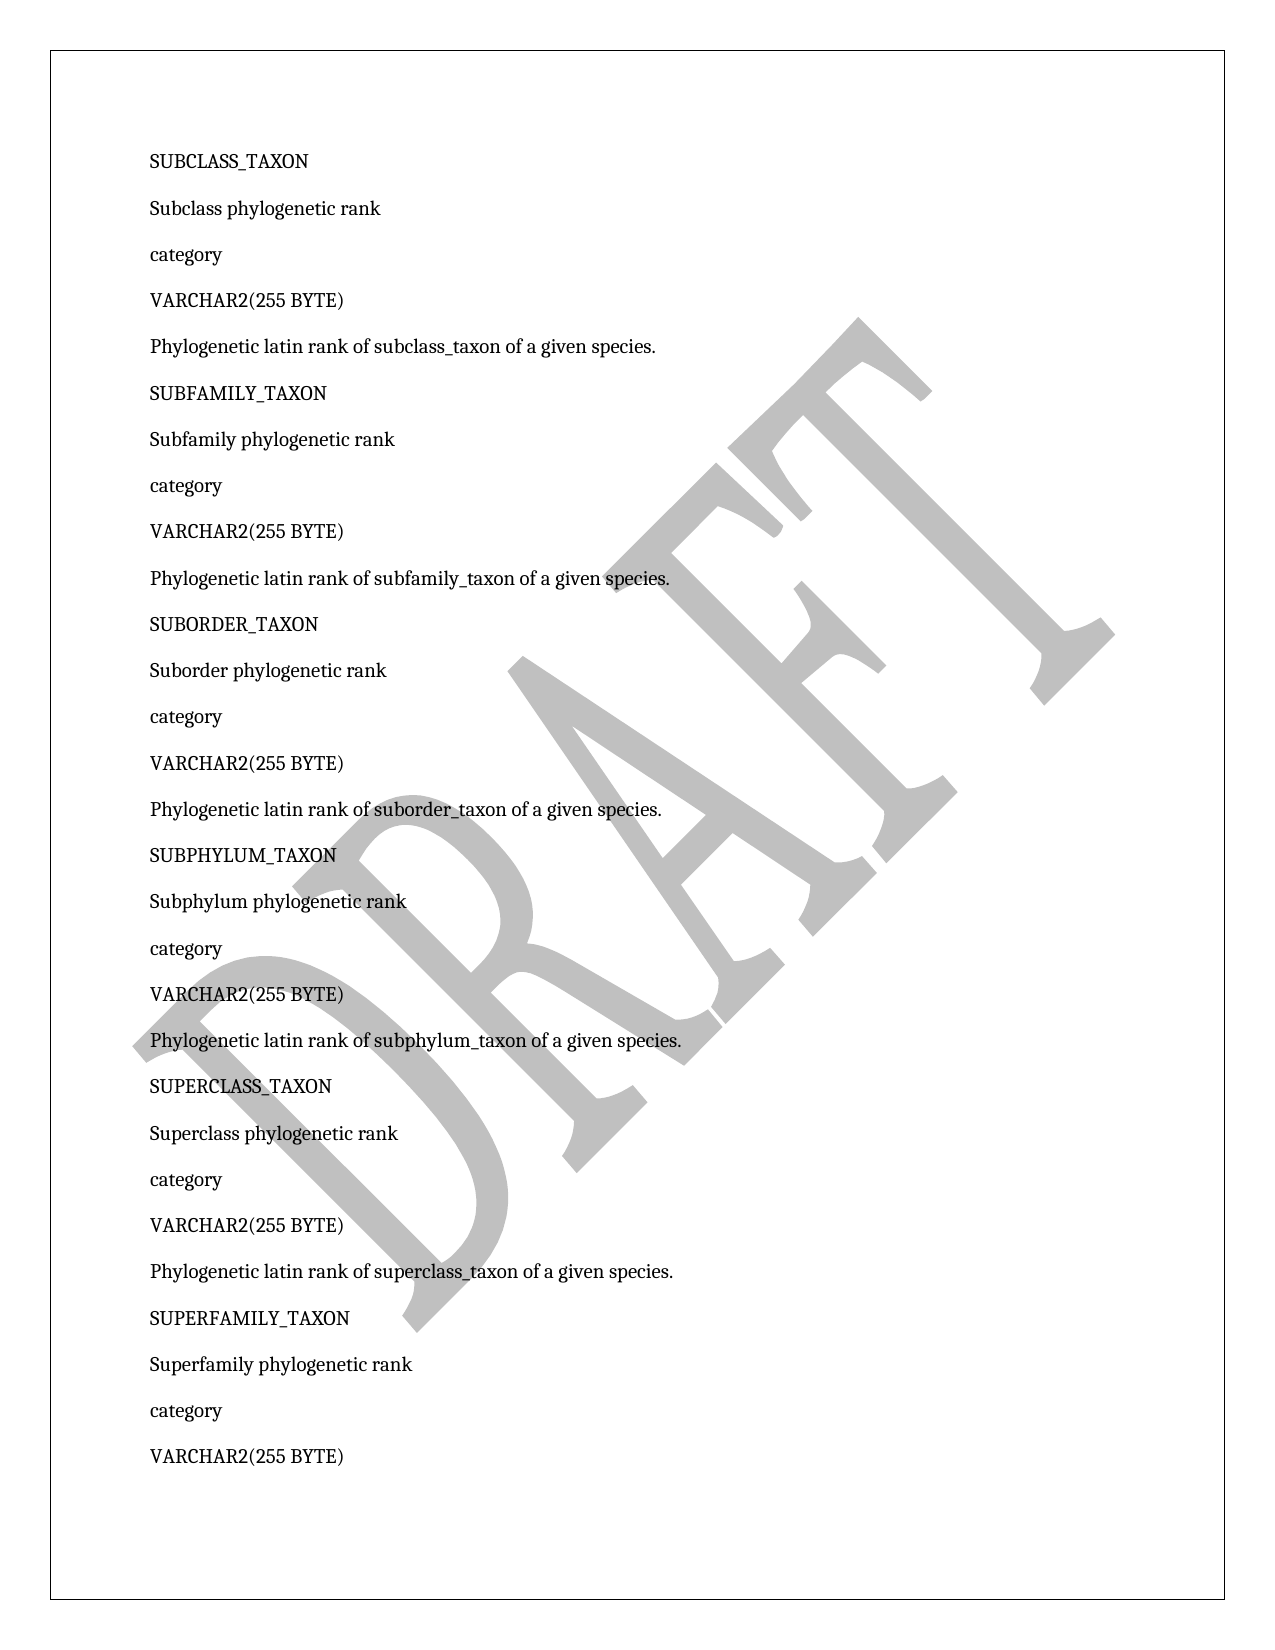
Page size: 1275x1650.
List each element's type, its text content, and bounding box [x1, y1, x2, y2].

text VARCHAR2(255 BYTE) [150, 1445, 1125, 1469]
text Subphylum phylogenetic rank [150, 890, 1125, 914]
text VARCHAR2(255 BYTE) [150, 520, 1125, 544]
text Phylogenetic latin rank of superclass_taxon of a given species. [150, 1260, 1125, 1284]
text VARCHAR2(255 BYTE) [150, 982, 1125, 1006]
text VARCHAR2(255 BYTE) [150, 1214, 1125, 1238]
text category [150, 474, 1125, 498]
text Superfamily phylogenetic rank [150, 1352, 1125, 1376]
text Phylogenetic latin rank of subfamily_taxon of a given species. [150, 566, 1125, 590]
text SUPERFAMILY_TAXON [150, 1306, 1125, 1330]
text VARCHAR2(255 BYTE) [150, 751, 1125, 775]
text Subfamily phylogenetic rank [150, 427, 1125, 451]
text Phylogenetic latin rank of suborder_taxon of a given species. [150, 797, 1125, 821]
text Subclass phylogenetic rank [150, 196, 1125, 220]
text SUBORDER_TAXON [150, 612, 1125, 636]
text SUBFAMILY_TAXON [150, 381, 1125, 405]
text category [150, 1167, 1125, 1191]
text SUBCLASS_TAXON [150, 150, 1125, 174]
text Phylogenetic latin rank of subphylum_taxon of a given species. [150, 1029, 1125, 1053]
text category [150, 1399, 1125, 1423]
text SUBPHYLUM_TAXON [150, 844, 1125, 868]
text SUPERCLASS_TAXON [150, 1075, 1125, 1099]
text category [150, 242, 1125, 266]
text Suborder phylogenetic rank [150, 659, 1125, 683]
text Phylogenetic latin rank of subclass_taxon of a given species. [150, 335, 1125, 359]
text VARCHAR2(255 BYTE) [150, 289, 1125, 313]
text category [150, 705, 1125, 729]
text category [150, 936, 1125, 960]
text Superclass phylogenetic rank [150, 1121, 1125, 1145]
